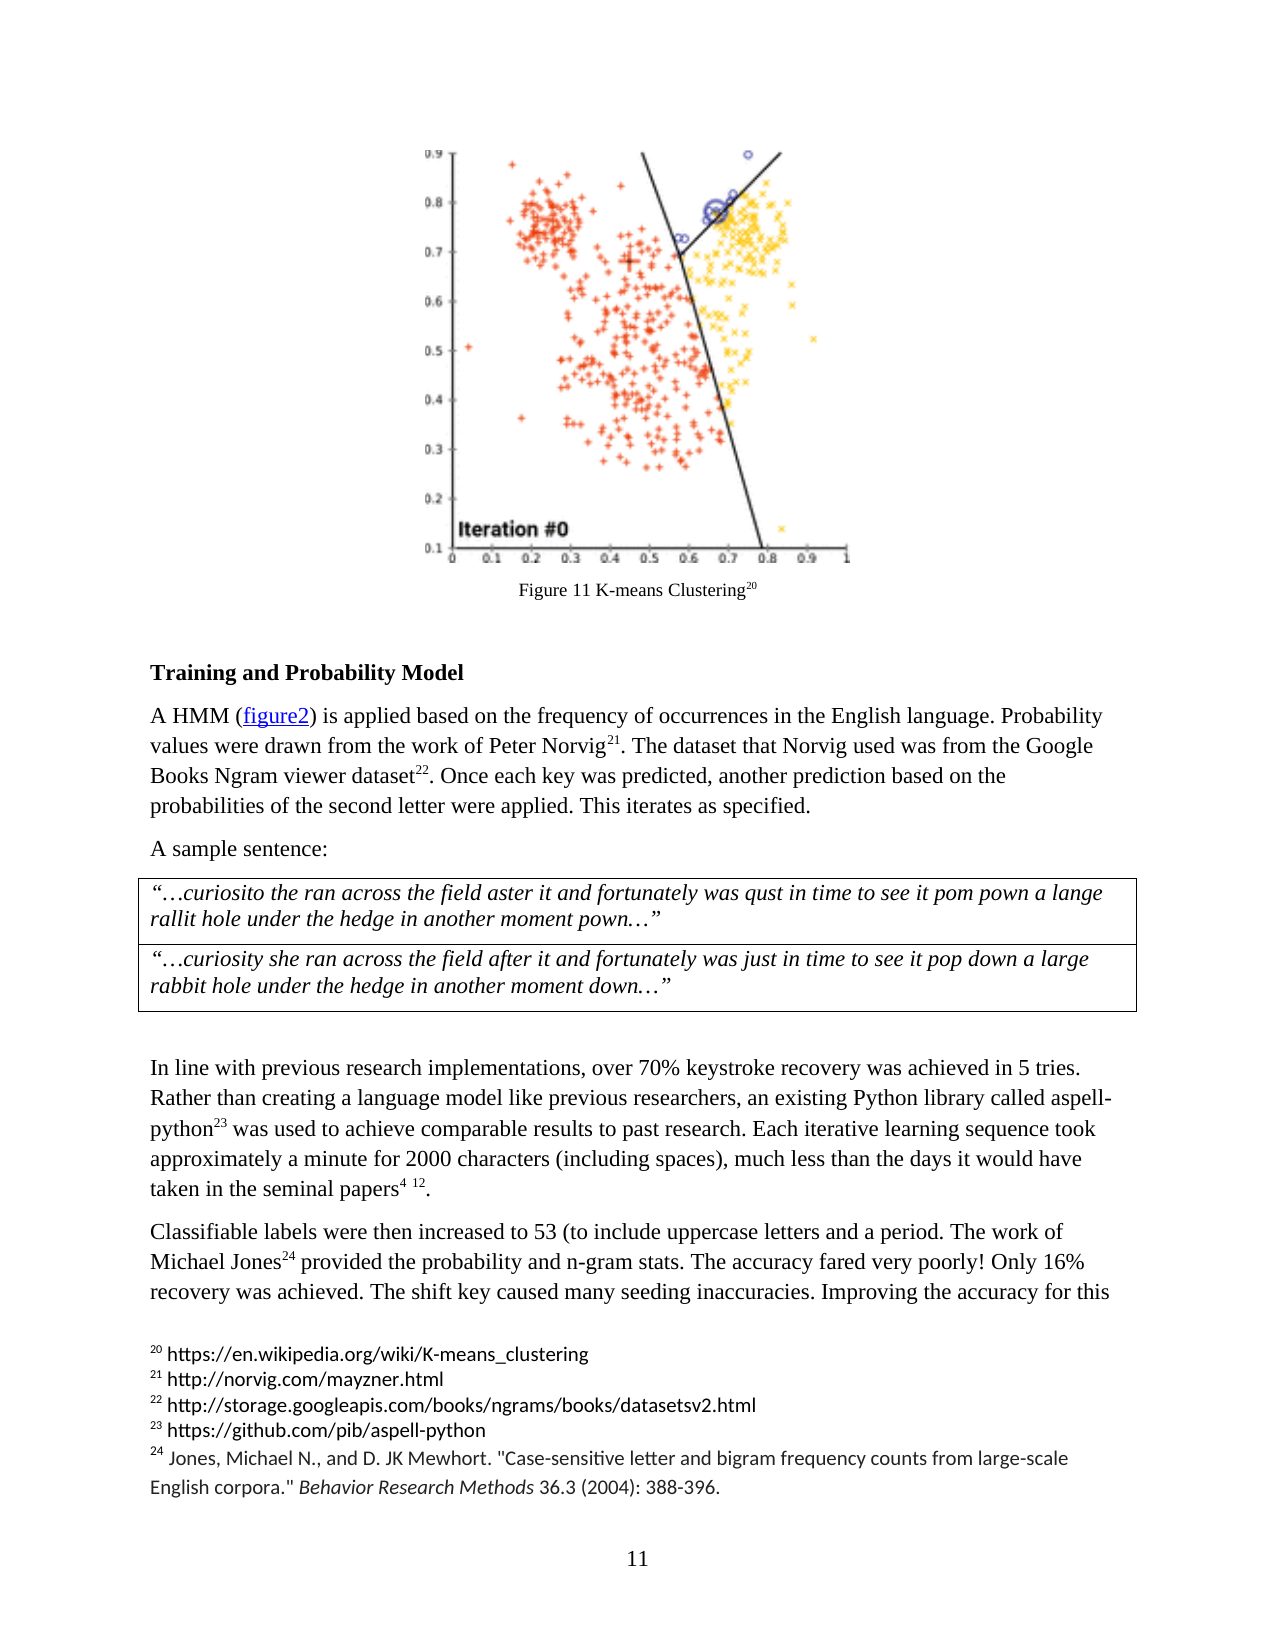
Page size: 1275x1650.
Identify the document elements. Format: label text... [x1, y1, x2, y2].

table_cell “…curiosity she ran across the field after it and fortunately was just in time to see it pop down a large rabbit hole under the hedge in another moment down…” [139, 945, 1136, 1011]
picture [425, 150, 850, 563]
table_header “…curiosito the ran across the field aster it and fortunately was qust in time to see it pom pown a lange rallit hole under the hedge in another moment pown…” [139, 879, 1136, 944]
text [150, 1218, 1125, 1304]
text In line with previous research implementations, over 70% keystroke recovery was achieved in 5 tries. Rather than creating a language model like previous researchers, an existing Python library called aspell-python was used to achieve comparable results to past research. Each iterative learning sequence took approximately a minute for 2000 characters (including spaces), much less than the days it would have taken in the seminal papers4 12. [150, 1054, 1125, 1201]
text A sample sentence: [150, 835, 1125, 862]
text A HMM (figure2) is applied based on the frequency of occurrences in the English language. Probability values were drawn from the work of Peter Norvig. The dataset that Norvig used was from the Google Books Ngram viewer dataset. Once each key was predicted, another prediction based on the probabilities of the second letter were applied. This iterates as specified. [150, 702, 1125, 819]
text Training and Probability Model [150, 659, 1125, 686]
